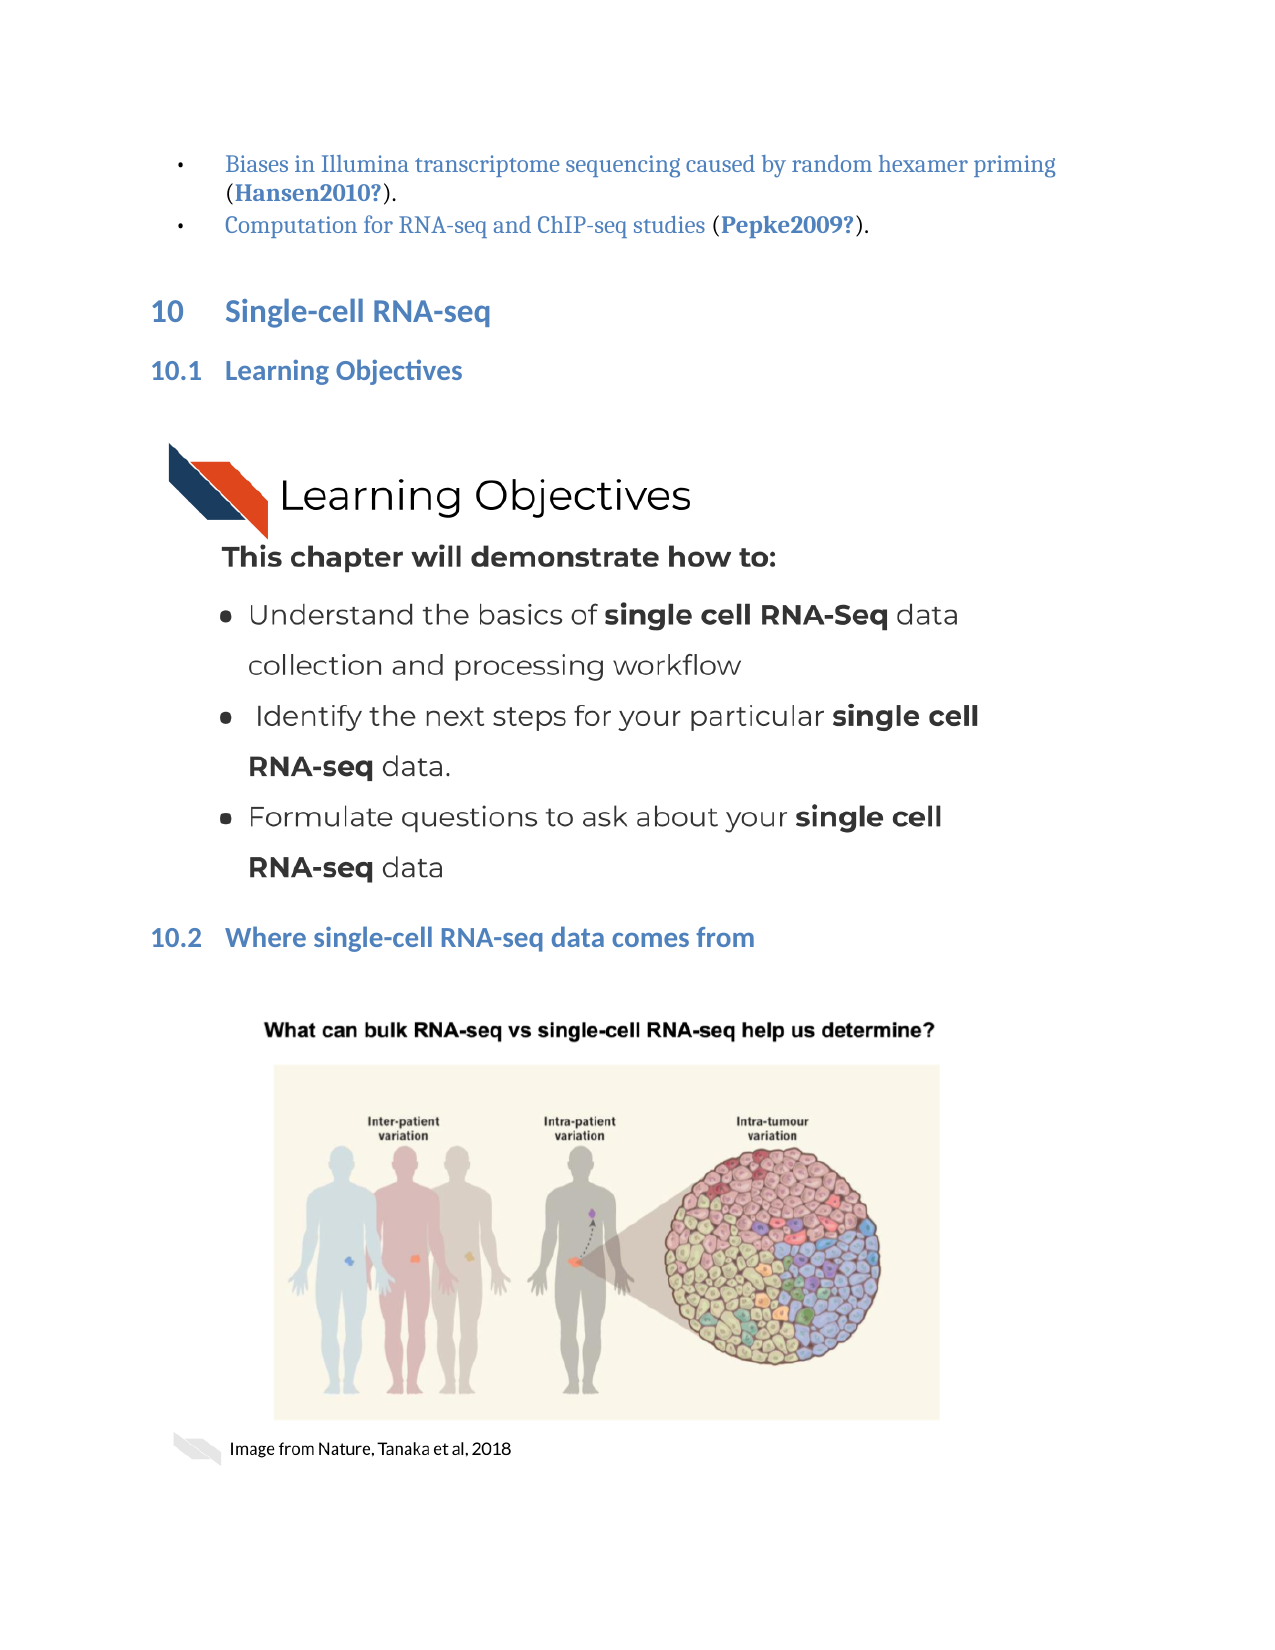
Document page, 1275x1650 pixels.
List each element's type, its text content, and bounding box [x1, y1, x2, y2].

list Biases in Illumina transcriptome sequencing caused by random hexamer priming (Hansen2010?). [175, 150, 1125, 207]
picture [168, 406, 1044, 899]
subtitle 10.2 Where single-cell RNA-seq data comes from [150, 919, 1125, 954]
picture [168, 973, 1044, 1466]
subtitle 10.1 Learning Objectives [150, 352, 1125, 387]
subtitle 10 Single-cell RNA-seq [150, 290, 1125, 331]
list Computation for RNA-seq and ChIP-seq studies (Pepke2009?). [175, 211, 1125, 240]
